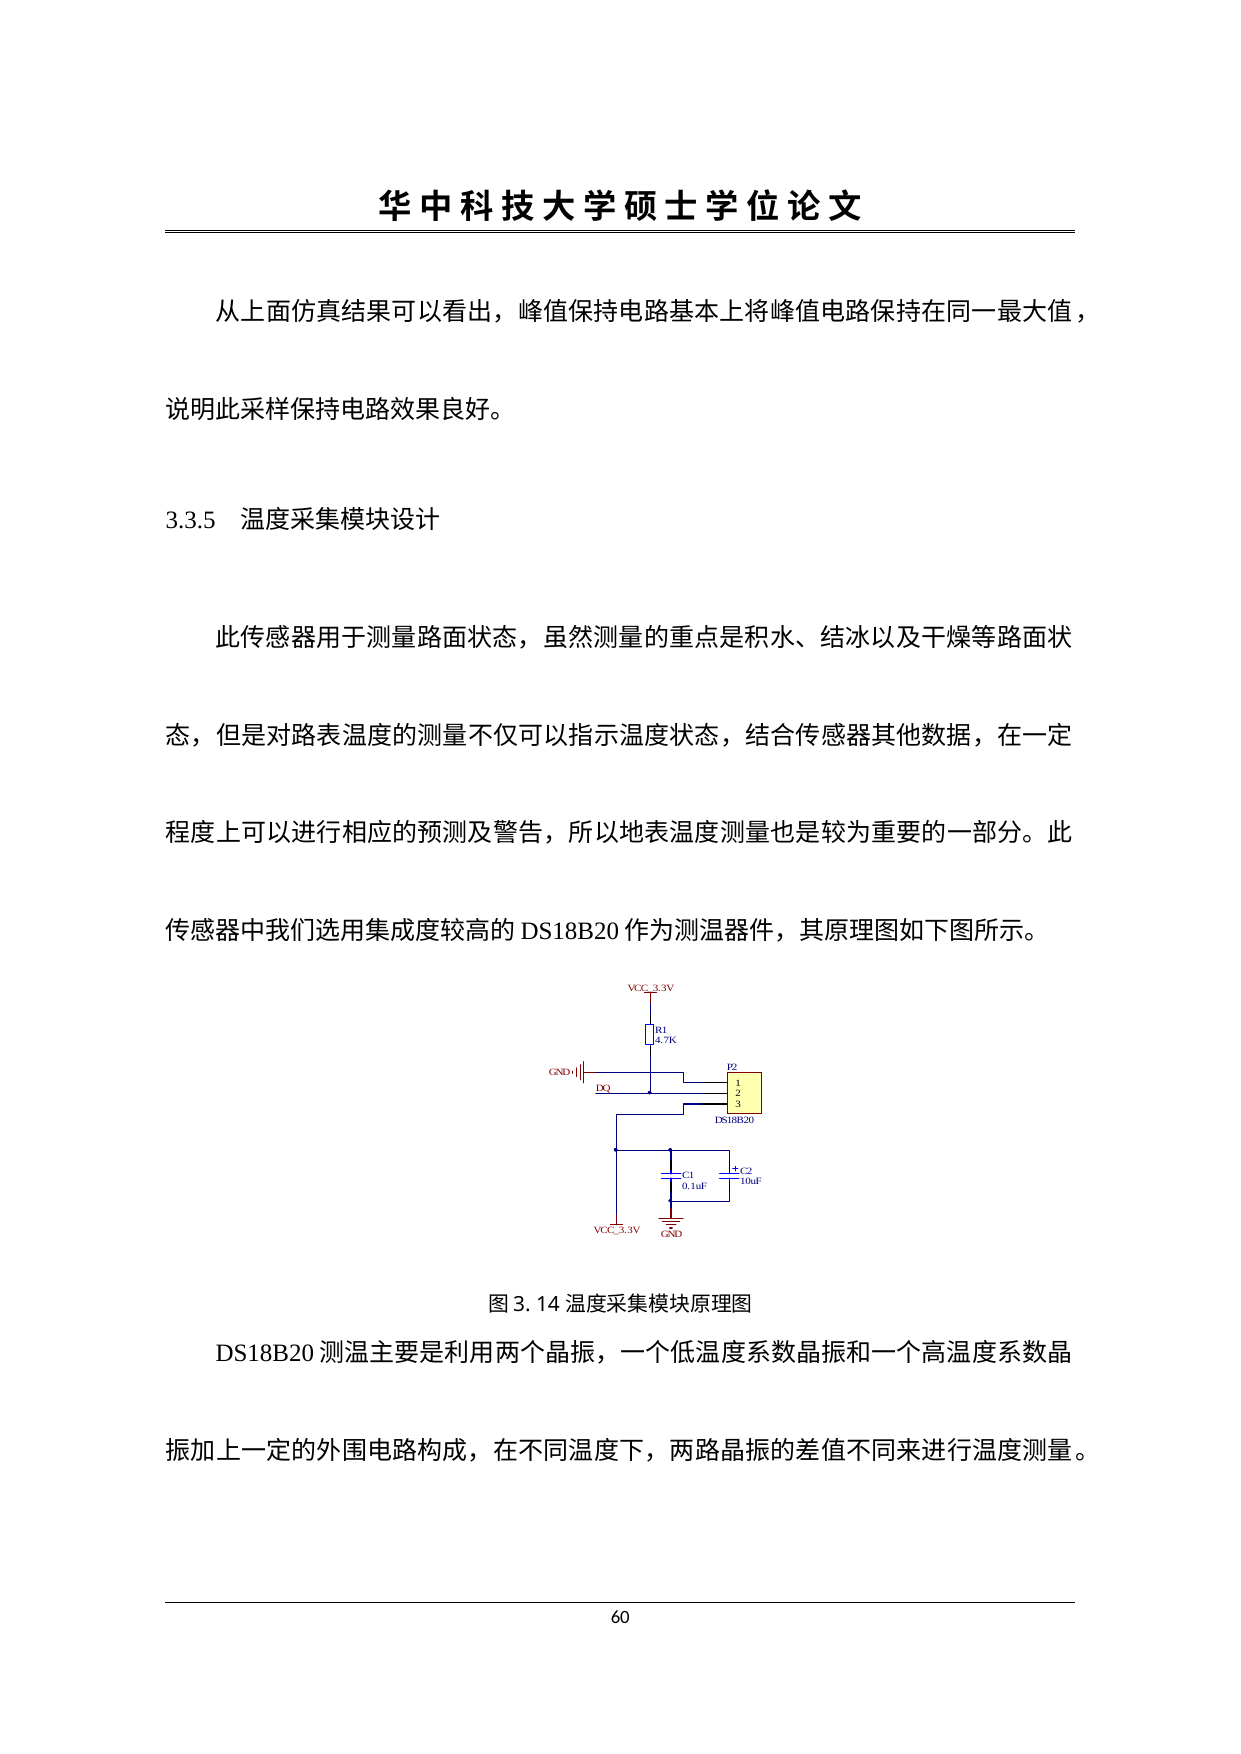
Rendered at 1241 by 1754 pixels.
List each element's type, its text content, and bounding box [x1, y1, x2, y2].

text 从上面仿真结果可以看出，峰值保持电路基本上将峰值电路保持在同一最大值，说明此采样保持电路效果良好。 [165, 277, 1075, 440]
text 图3. 14 温度采集模块原理图 [165, 1286, 1075, 1318]
list 温度采集模块设计 [165, 485, 1075, 550]
text 此传感器用于测量路面状态，虽然测量的重点是积水、结冰以及干燥等路面状态，但是对路表温度的测量不仅可以指示温度状态，结合传感器其他数据，在一定程度上可以进行相应的预测及警告，所以地表温度测量也是较为重要的一部分。此传感器中我们选用集成度较高的DS18B20作为测温器件，其原理图如下图所示。 [165, 603, 1075, 961]
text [165, 1318, 1075, 1481]
